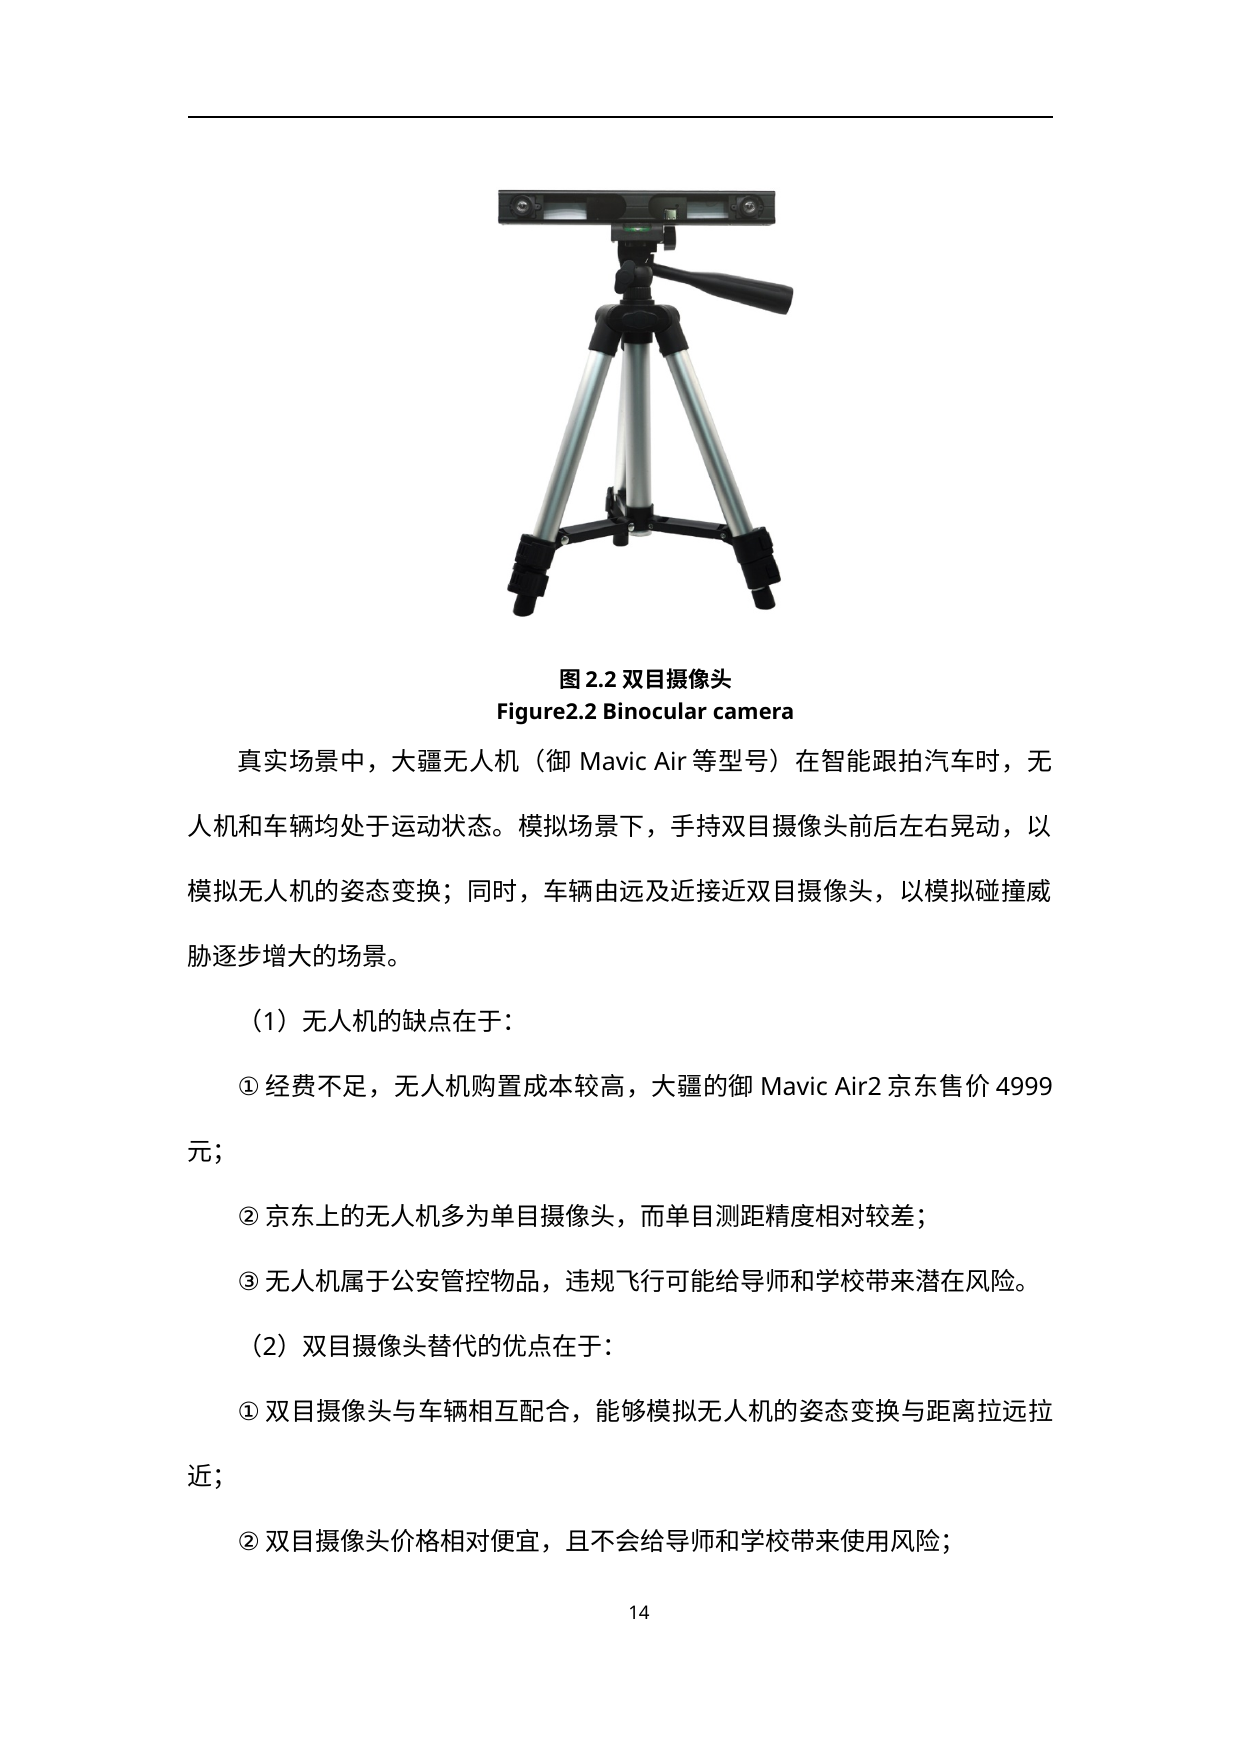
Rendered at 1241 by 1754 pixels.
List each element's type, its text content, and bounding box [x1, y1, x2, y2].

list ②京东上的无人机多为单目摄像头，而单目测距精度相对较差； [187, 1182, 1053, 1247]
list ①经费不足，无人机购置成本较高，大疆的御Mavic Air2京东售价4999元； [187, 1052, 1053, 1182]
list ②双目摄像头价格相对便宜，且不会给导师和学校带来使用风险； [187, 1507, 1053, 1572]
text Figure2.2 Binocular camera [187, 695, 1053, 727]
text 图2.2 双目摄像头 [187, 662, 1053, 695]
picture [408, 159, 882, 633]
list （1）无人机的缺点在于： [187, 987, 1053, 1052]
list （2）双目摄像头替代的优点在于： [187, 1312, 1053, 1377]
list ③无人机属于公安管控物品，违规飞行可能给导师和学校带来潜在风险。 [187, 1247, 1053, 1312]
list 真实场景中，大疆无人机（御 Mavic Air等型号）在智能跟拍汽车时，无人机和车辆均处于运动状态。模拟场景下，手持双目摄像头前后左右晃动，以模拟无人机的姿态变换；同时，车辆由远及近接近双目摄像头，以模拟碰撞威胁逐步增大的场景。 [187, 727, 1053, 987]
list ①双目摄像头与车辆相互配合，能够模拟无人机的姿态变换与距离拉远拉近； [187, 1377, 1053, 1507]
